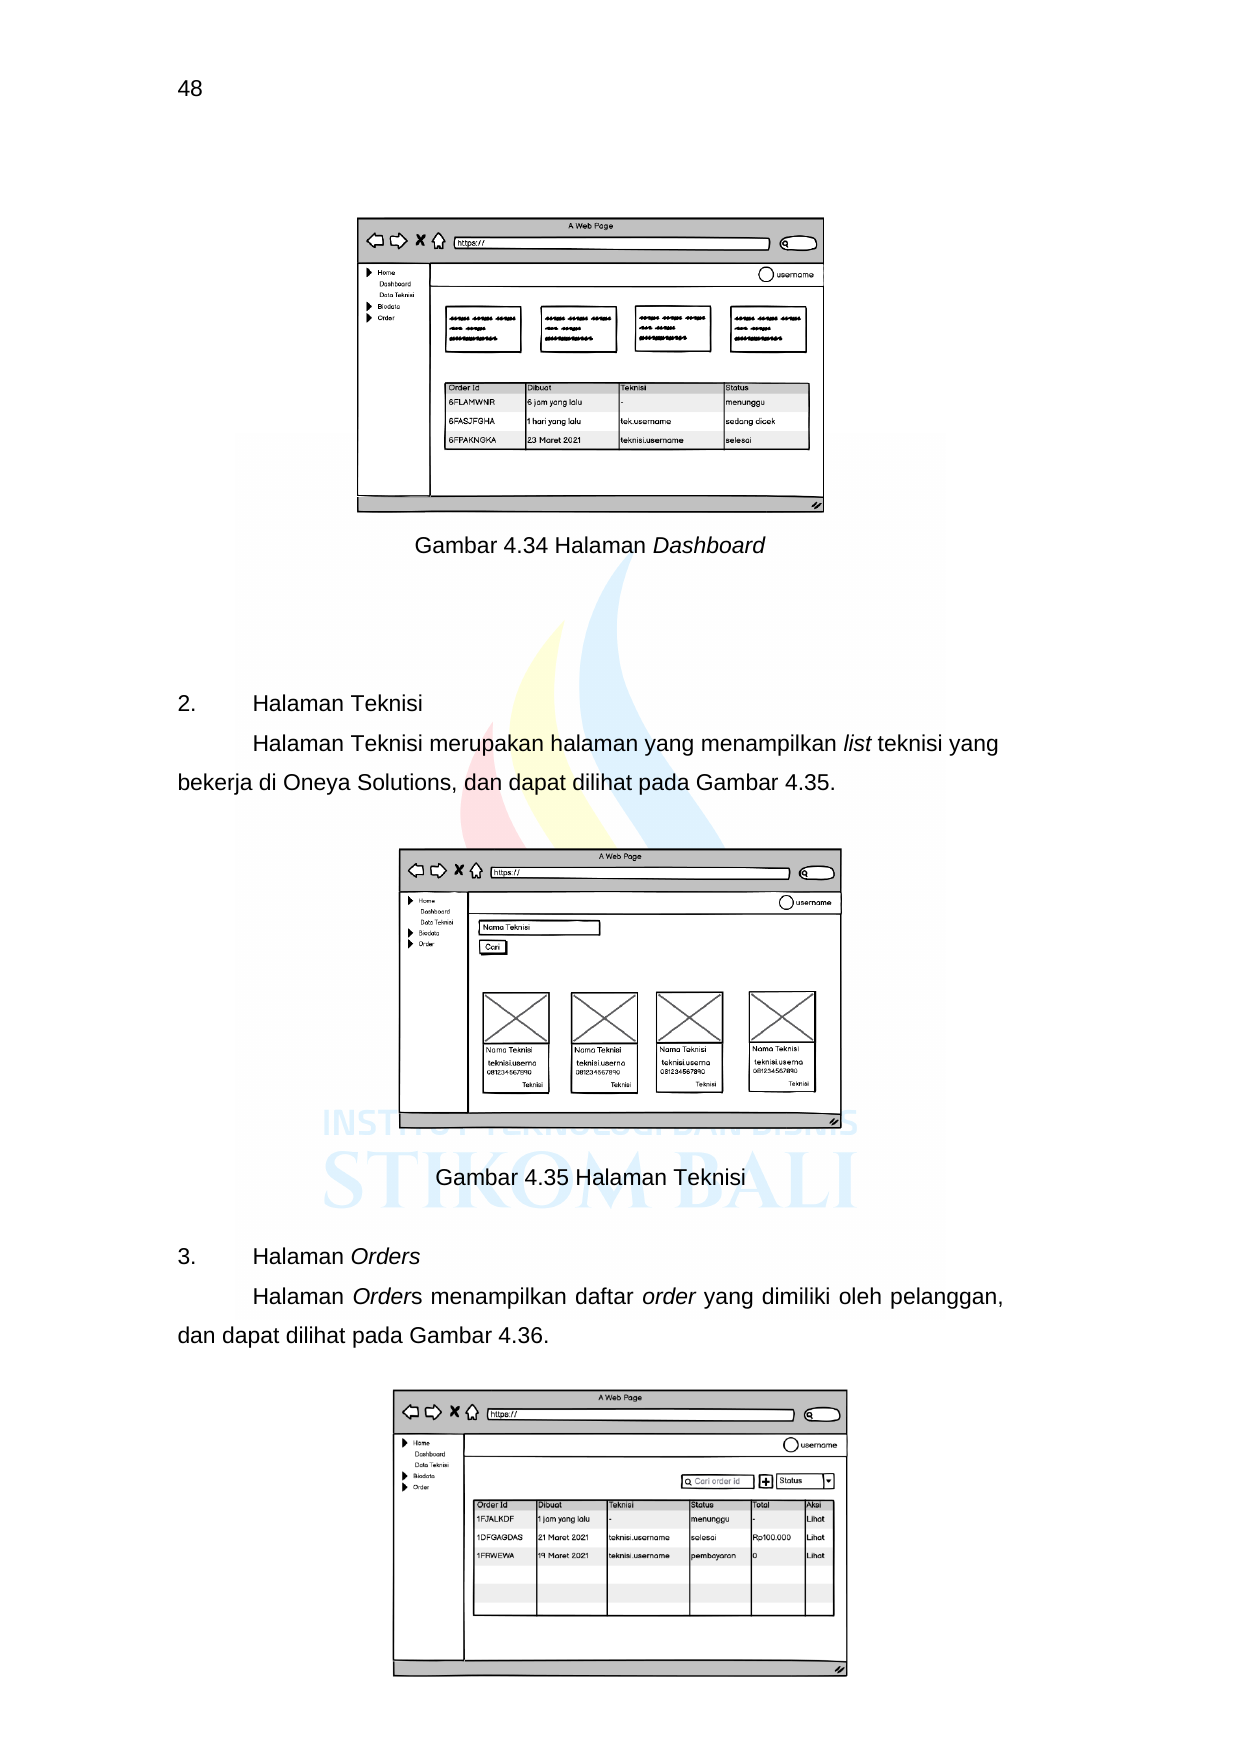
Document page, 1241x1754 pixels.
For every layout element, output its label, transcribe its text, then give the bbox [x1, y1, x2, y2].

text Gambar 4.34 Halaman Dashboard [177, 532, 1004, 559]
picture [357, 217, 824, 513]
list Halaman Orders menampilkan daftar order yang dimiliki oleh pelanggan, dan dapat dilihat pada Gambar 4.36. [177, 1283, 1004, 1348]
list Halaman Orders [177, 1243, 1004, 1269]
picture [392, 1389, 848, 1677]
text Gambar 4.35 Halaman Teknisi [177, 1164, 1004, 1191]
list Halaman Teknisi merupakan halaman yang menampilkan list teknisi yang bekerja di Oneya Solutions, dan dapat dilihat pada Gambar 4.35. [177, 730, 1004, 796]
picture [398, 848, 842, 1129]
list Halaman Teknisi [177, 690, 1004, 717]
